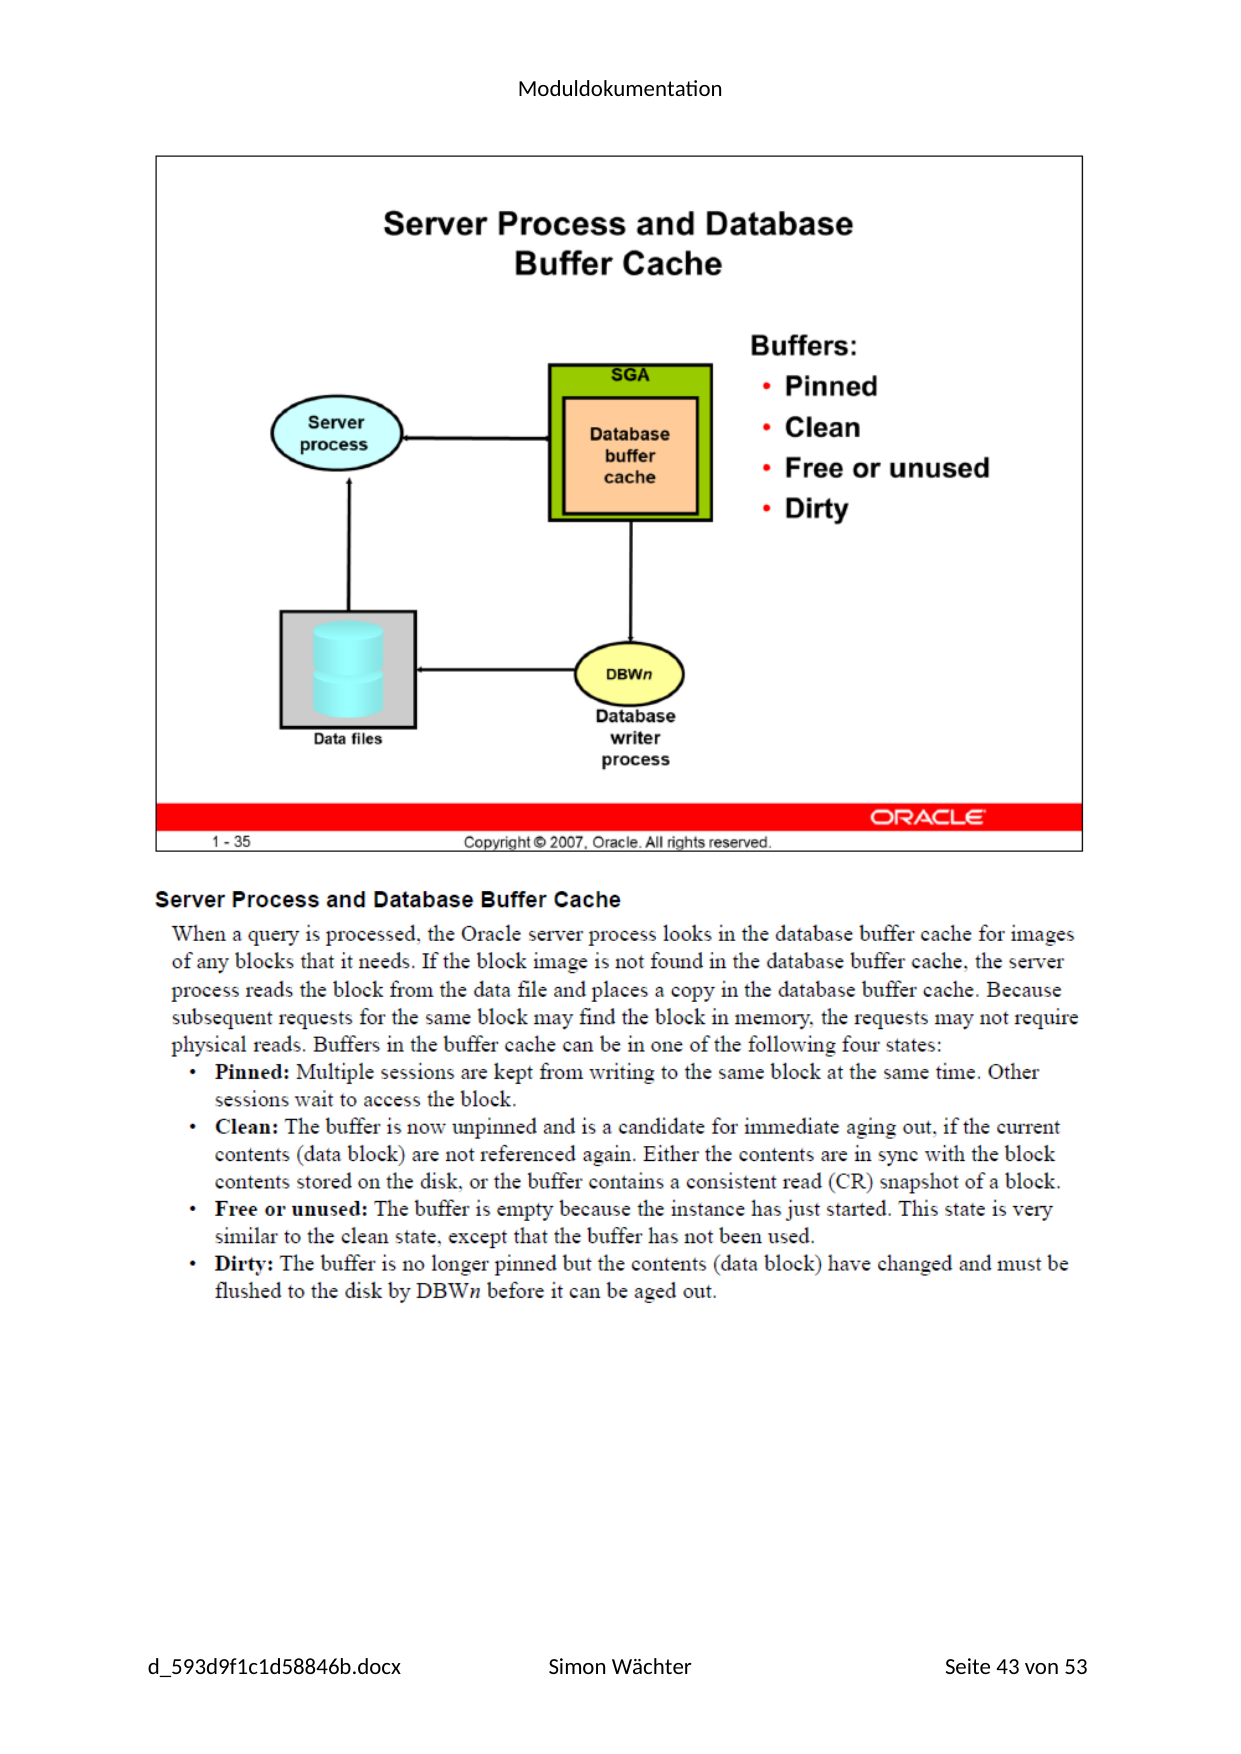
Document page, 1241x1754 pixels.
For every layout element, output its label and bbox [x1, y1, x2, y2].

picture [147, 147, 1093, 863]
picture [147, 881, 1093, 1318]
